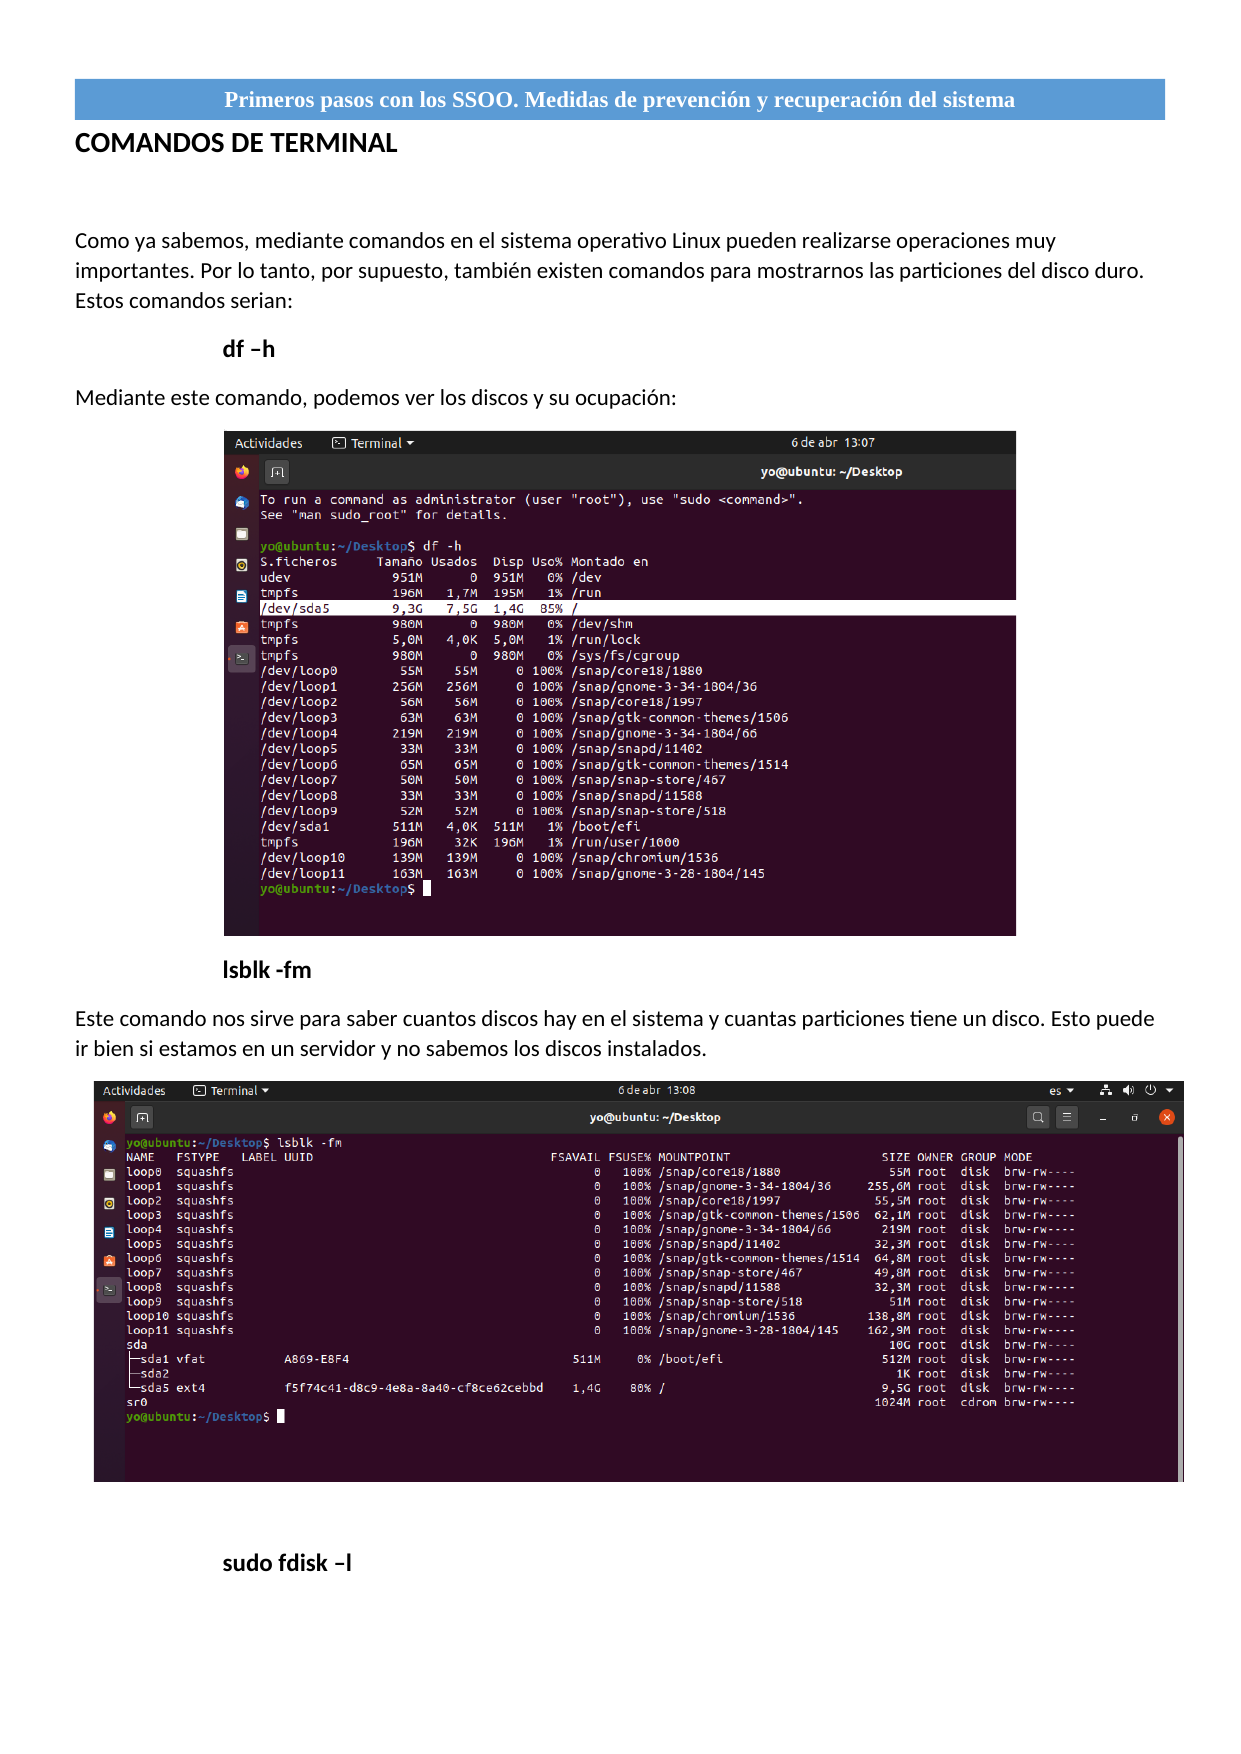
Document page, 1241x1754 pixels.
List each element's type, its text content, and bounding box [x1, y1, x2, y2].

text df –h [75, 333, 1165, 364]
text Mediante este comando, podemos ver los discos y su ocupación: [75, 383, 1165, 411]
text Este comando nos sirve para saber cuantos discos hay en el sistema y cuantas particiones tiene un disco. Esto puede ir bien si estamos en un servidor y no sabemos los discos instalados. [75, 1004, 1165, 1062]
text Como ya sabemos, mediante comandos en el sistema operativo Linux pueden realizarse operaciones muy importantes. Por lo tanto, por supuesto, también existen comandos para mostrarnos las particiones del disco duro. Estos comandos serian: [75, 226, 1165, 314]
text COMANDOS DE TERMINAL [75, 102, 1165, 160]
text sudo fdisk –l [75, 1547, 1165, 1578]
text lsblk -fm [75, 954, 1165, 985]
